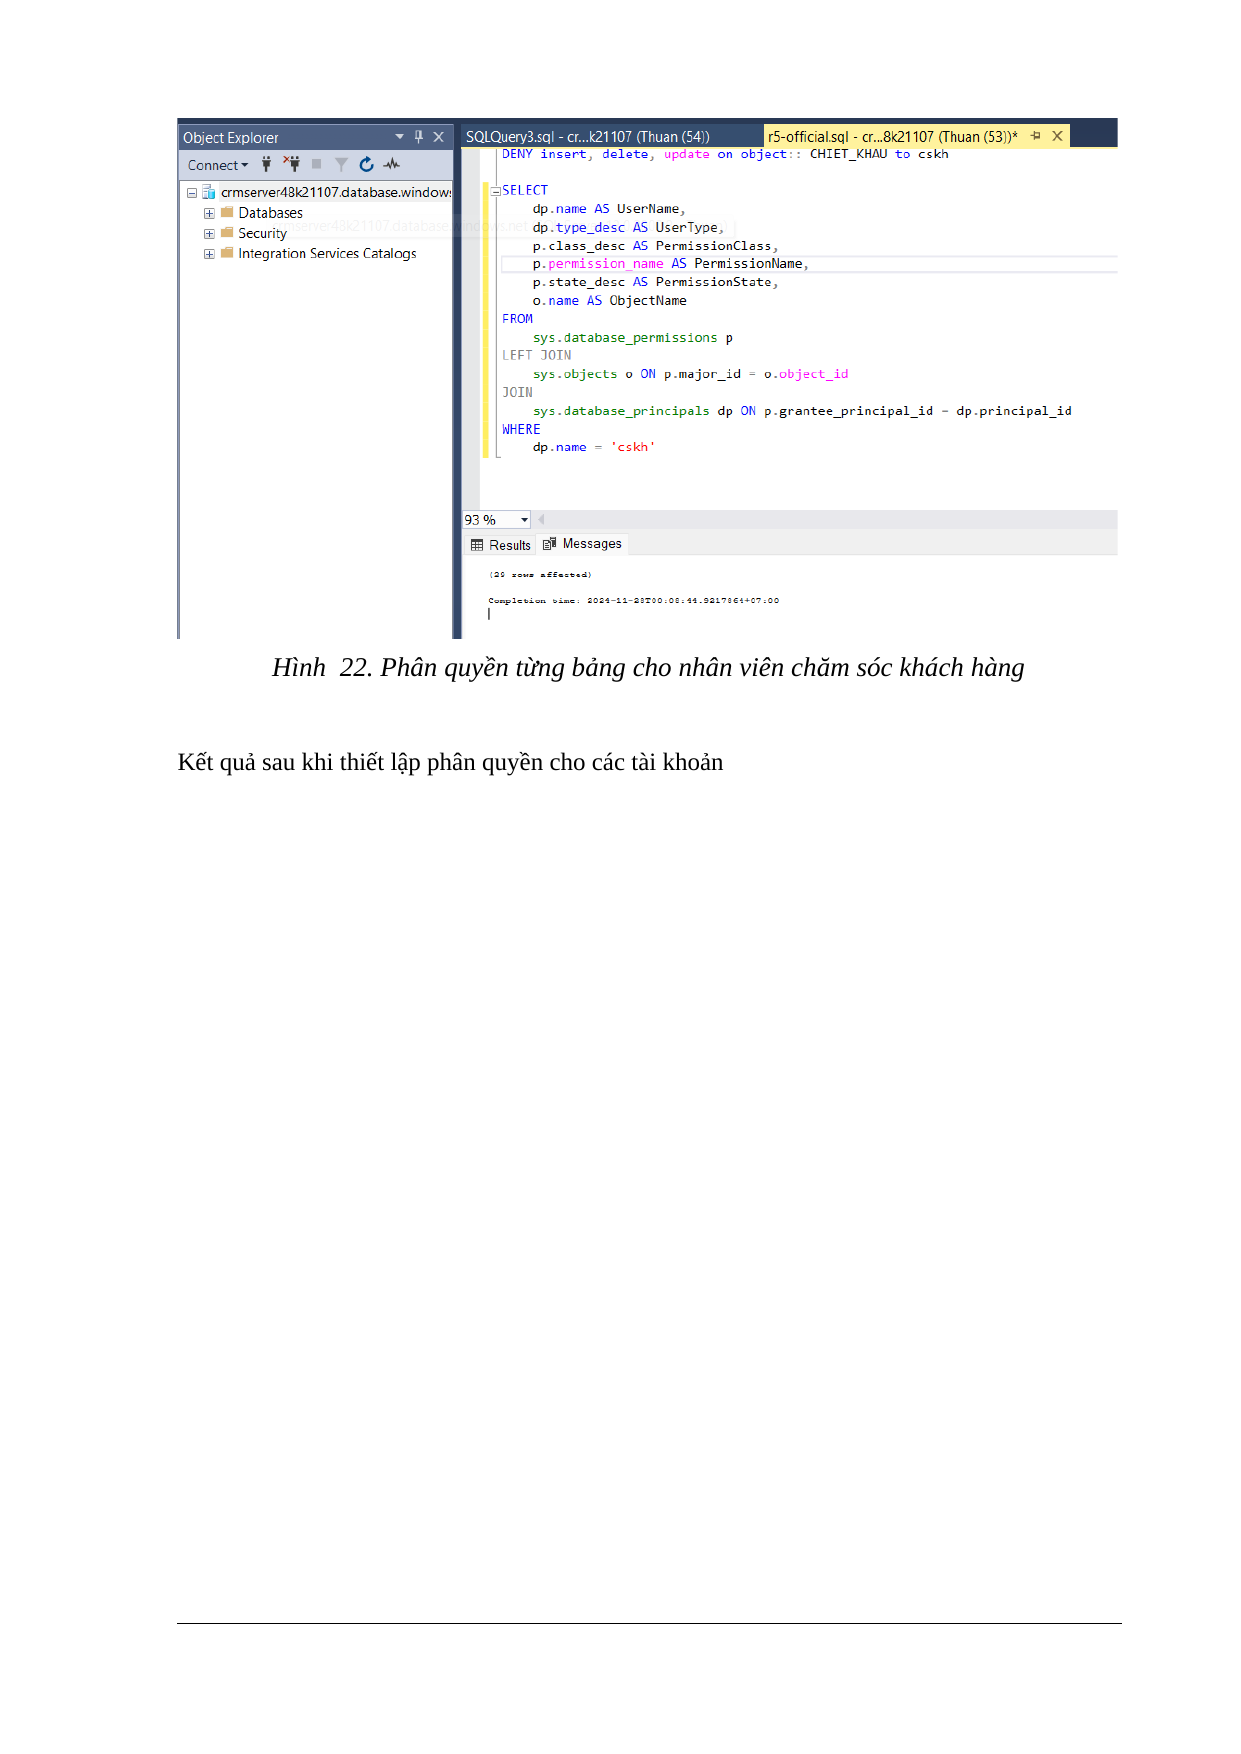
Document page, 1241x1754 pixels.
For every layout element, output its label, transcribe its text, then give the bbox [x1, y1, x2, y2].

text Hình 22. Phân quyền từng bảng cho nhân viên chăm sóc khách hàng [177, 652, 1122, 683]
picture [177, 118, 1118, 639]
text Kết quả sau khi thiết lập phân quyền cho các tài khoản [177, 747, 1122, 775]
